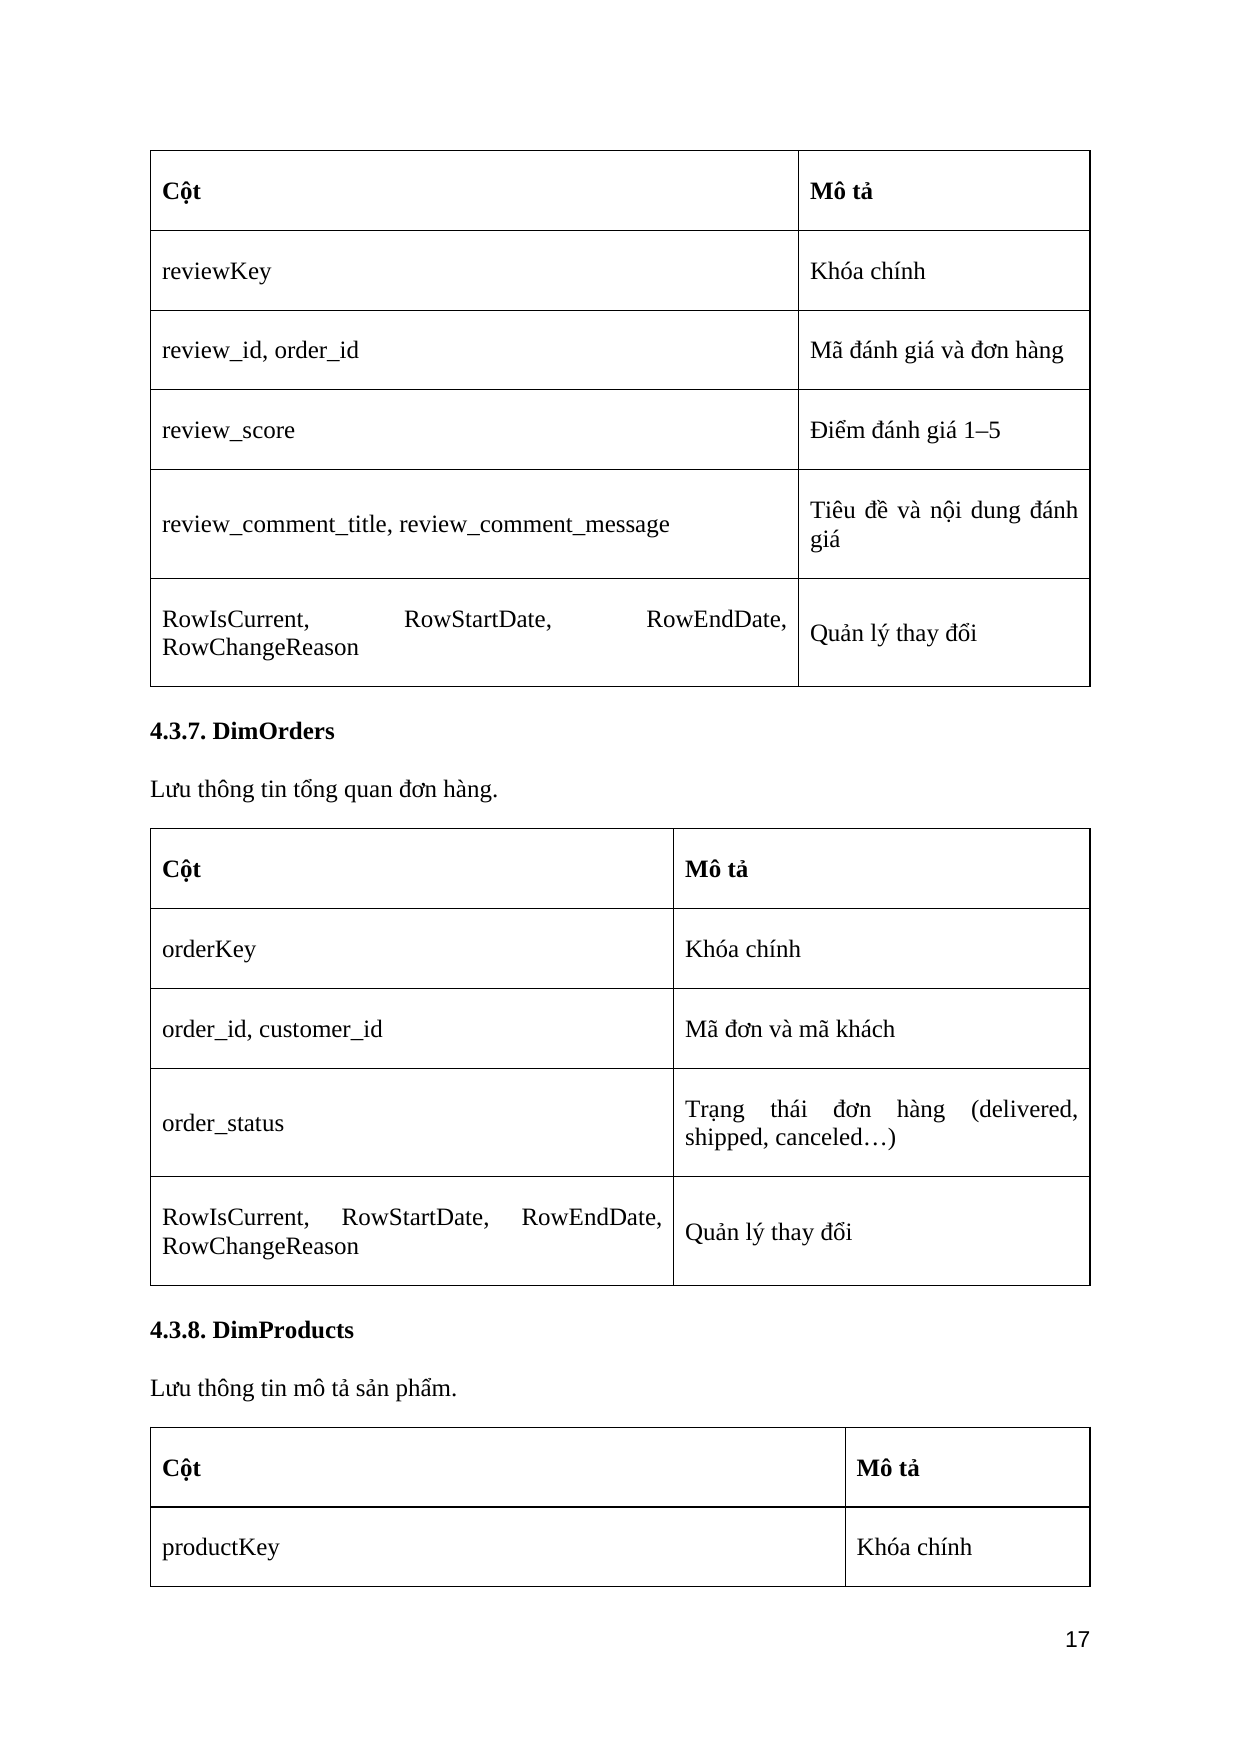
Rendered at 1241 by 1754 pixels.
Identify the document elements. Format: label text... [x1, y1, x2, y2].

table_cell Quản lý thay đổi [799, 579, 1089, 686]
table_cell order_status [151, 1069, 673, 1176]
table_cell review_comment_title, review_comment_message [151, 470, 798, 578]
table_cell review_id, order_id [151, 311, 798, 389]
table_cell RowIsCurrent, RowStartDate, RowEndDate, RowChangeReason [151, 579, 798, 686]
table_cell Điểm đánh giá 1–5 [799, 390, 1089, 469]
table_cell Mã đơn và mã khách [674, 989, 1089, 1068]
text Lưu thông tin mô tả sản phẩm. [150, 1373, 1090, 1402]
table_cell Khóa chính [674, 909, 1089, 988]
table_header Cột [151, 1428, 845, 1506]
table_cell productKey [151, 1508, 845, 1586]
table_cell Tiêu đề và nội dung đánh giá [799, 470, 1089, 578]
table_cell reviewKey [151, 231, 798, 309]
table_cell Khóa chính [846, 1508, 1089, 1586]
table_header Mô tả [846, 1428, 1089, 1506]
table_cell Mã đánh giá và đơn hàng [799, 311, 1089, 389]
table_header Mô tả [674, 829, 1089, 908]
subtitle 4.3.8. DimProducts [150, 1315, 1090, 1344]
table_cell Khóa chính [799, 231, 1089, 309]
table_header Mô tả [799, 151, 1089, 230]
table_cell orderKey [151, 909, 673, 988]
table_cell Trạng thái đơn hàng (delivered, shipped, canceled…) [674, 1069, 1089, 1176]
text Lưu thông tin tổng quan đơn hàng. [150, 774, 1090, 803]
table_header Cột [151, 151, 798, 230]
table_cell review_score [151, 390, 798, 469]
table_header Cột [151, 829, 673, 908]
table_cell RowIsCurrent, RowStartDate, RowEndDate, RowChangeReason [151, 1177, 673, 1285]
table_cell order_id, customer_id [151, 989, 673, 1068]
table_cell Quản lý thay đổi [674, 1177, 1089, 1285]
subtitle 4.3.7. DimOrders [150, 716, 1090, 745]
